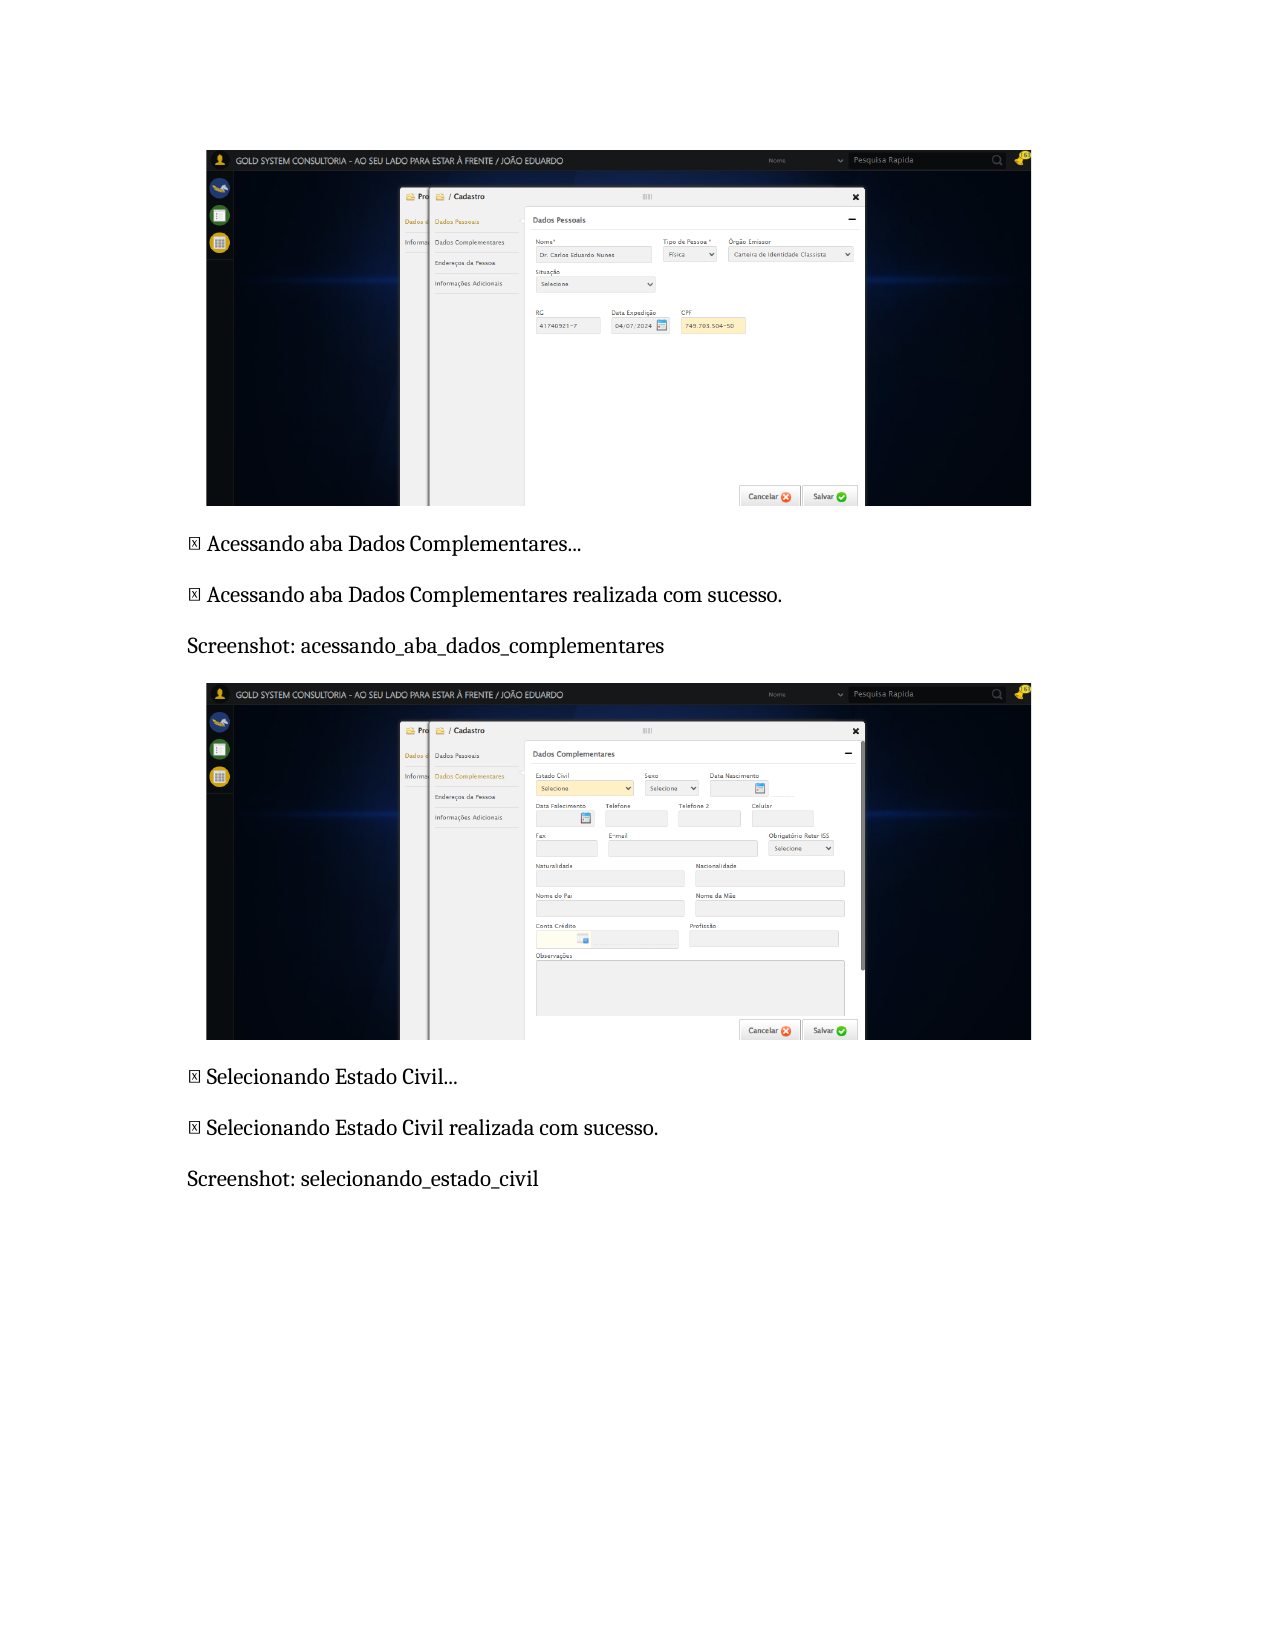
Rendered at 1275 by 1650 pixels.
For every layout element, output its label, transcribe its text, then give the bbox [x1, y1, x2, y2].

text 🔄 Selecionando Estado Civil... [187, 1064, 1087, 1090]
text Screenshot: selecionando_estado_civil [187, 1166, 1087, 1192]
text ✅ Acessando aba Dados Complementares realizada com sucesso. [187, 581, 1087, 608]
text Screenshot: acessando_aba_dados_complementares [187, 632, 1087, 659]
text ✅ Selecionando Estado Civil realizada com sucesso. [187, 1115, 1087, 1141]
picture [206, 683, 1032, 1040]
text 🔄 Acessando aba Dados Complementares... [187, 530, 1087, 557]
picture [206, 150, 1032, 506]
